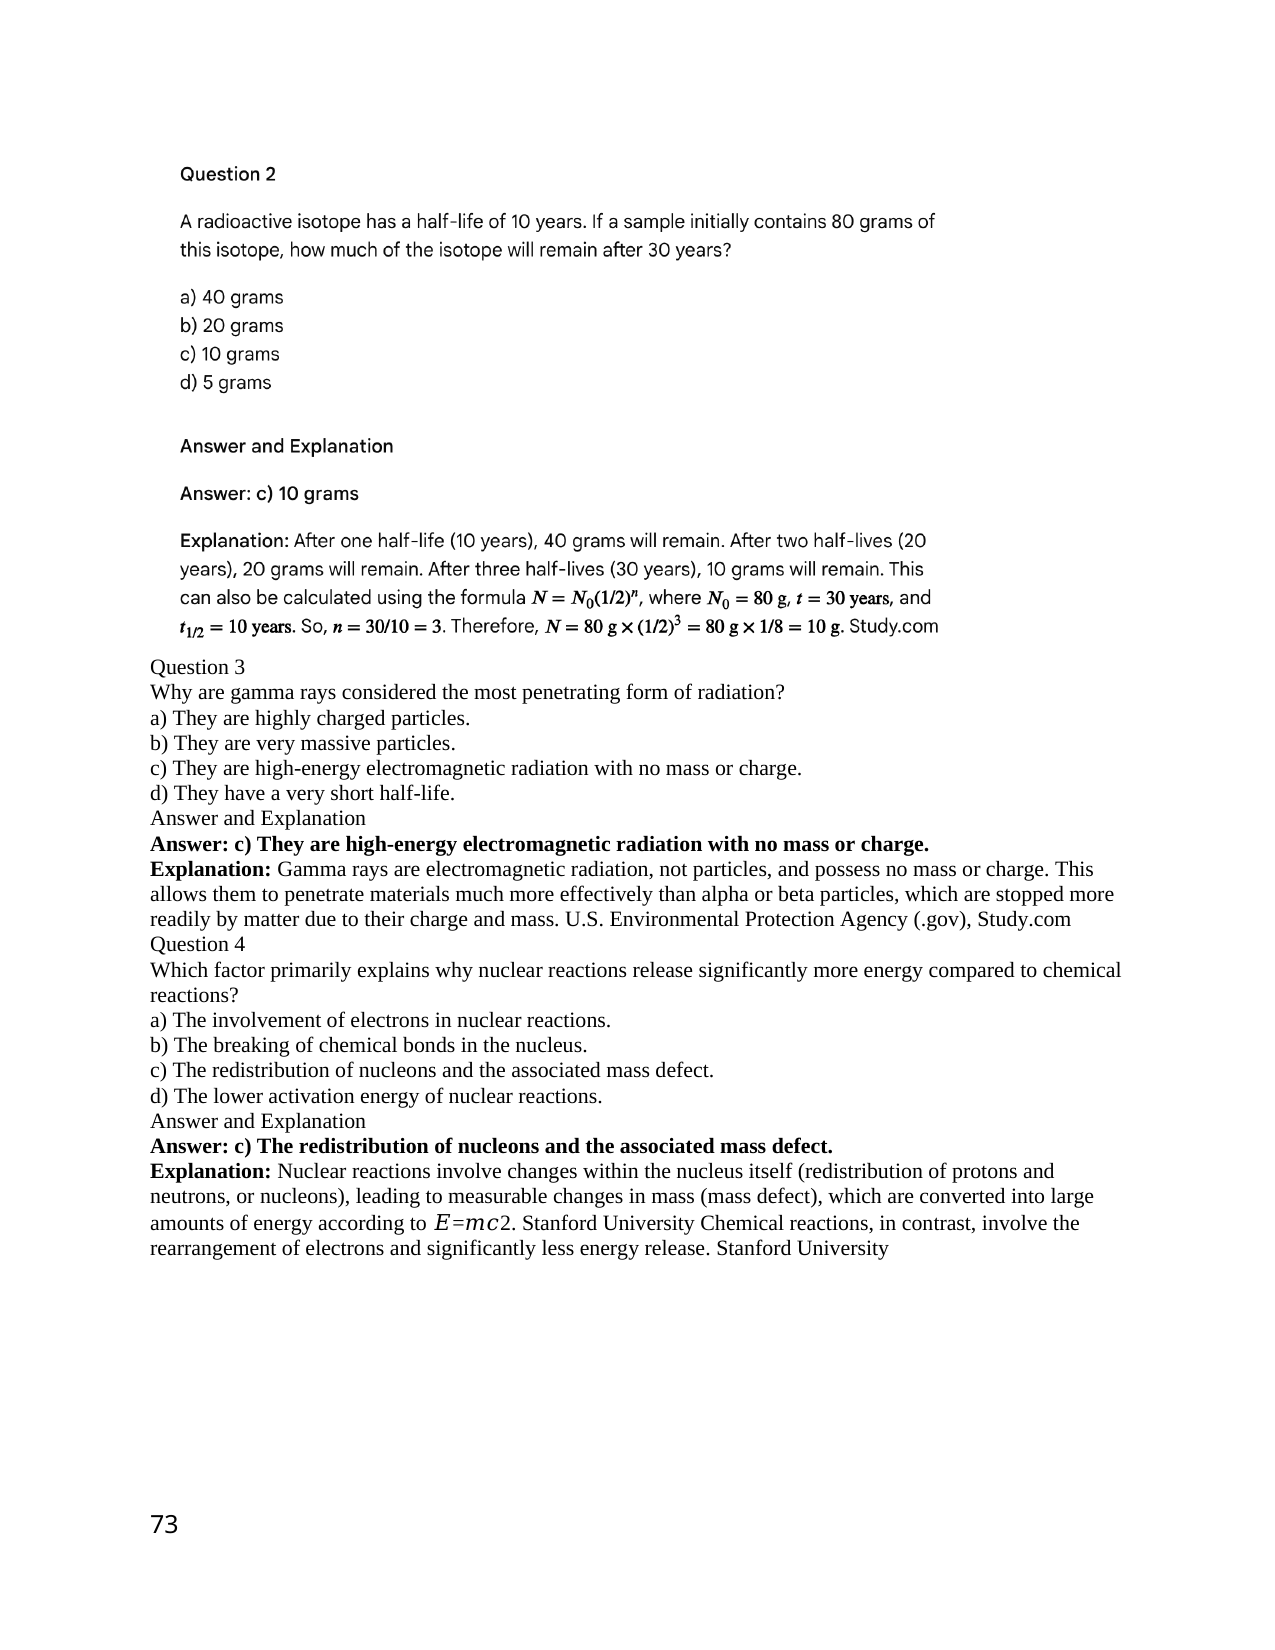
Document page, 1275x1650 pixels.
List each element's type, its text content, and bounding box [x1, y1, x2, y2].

text Answer: c) The redistribution of nucleons and the associated mass defect. [150, 1133, 1125, 1158]
text Why are gamma rays considered the most penetrating form of radiation? [150, 679, 1125, 704]
text Explanation: Nuclear reactions involve changes within the nucleus itself (redistribution of protons and neutrons, or nucleons), leading to measurable changes in mass (mass defect), which are converted into large amounts of energy according to 𝐸=𝑚𝑐2. Stanford University Chemical reactions, in contrast, involve the rearrangement of electrons and significantly less energy release. Stanford University [150, 1158, 1125, 1260]
text Question 3 [150, 654, 1125, 679]
text Answer and Explanation [150, 805, 1125, 831]
text a) They are highly charged particles. b) They are very massive particles. c) They are high-energy electromagnetic radiation with no mass or charge. d) They have a very short half-life. [150, 704, 1125, 805]
text Explanation: Gamma rays are electromagnetic radiation, not particles, and possess no mass or charge. This allows them to penetrate materials much more effectively than alpha or beta particles, which are stopped more readily by matter due to their charge and mass. U.S. Environmental Protection Agency (.gov), Study.com [150, 856, 1125, 931]
text a) The involvement of electrons in nuclear reactions. b) The breaking of chemical bonds in the nucleus. c) The redistribution of nucleons and the associated mass defect. d) The lower activation energy of nuclear reactions. [150, 1007, 1125, 1108]
text Answer and Explanation [150, 1108, 1125, 1133]
picture [150, 150, 1125, 654]
text Answer: c) They are high-energy electromagnetic radiation with no mass or charge. [150, 831, 1125, 856]
text Question 4 [150, 931, 1125, 957]
text Which factor primarily explains why nuclear reactions release significantly more energy compared to chemical reactions? [150, 957, 1125, 1007]
